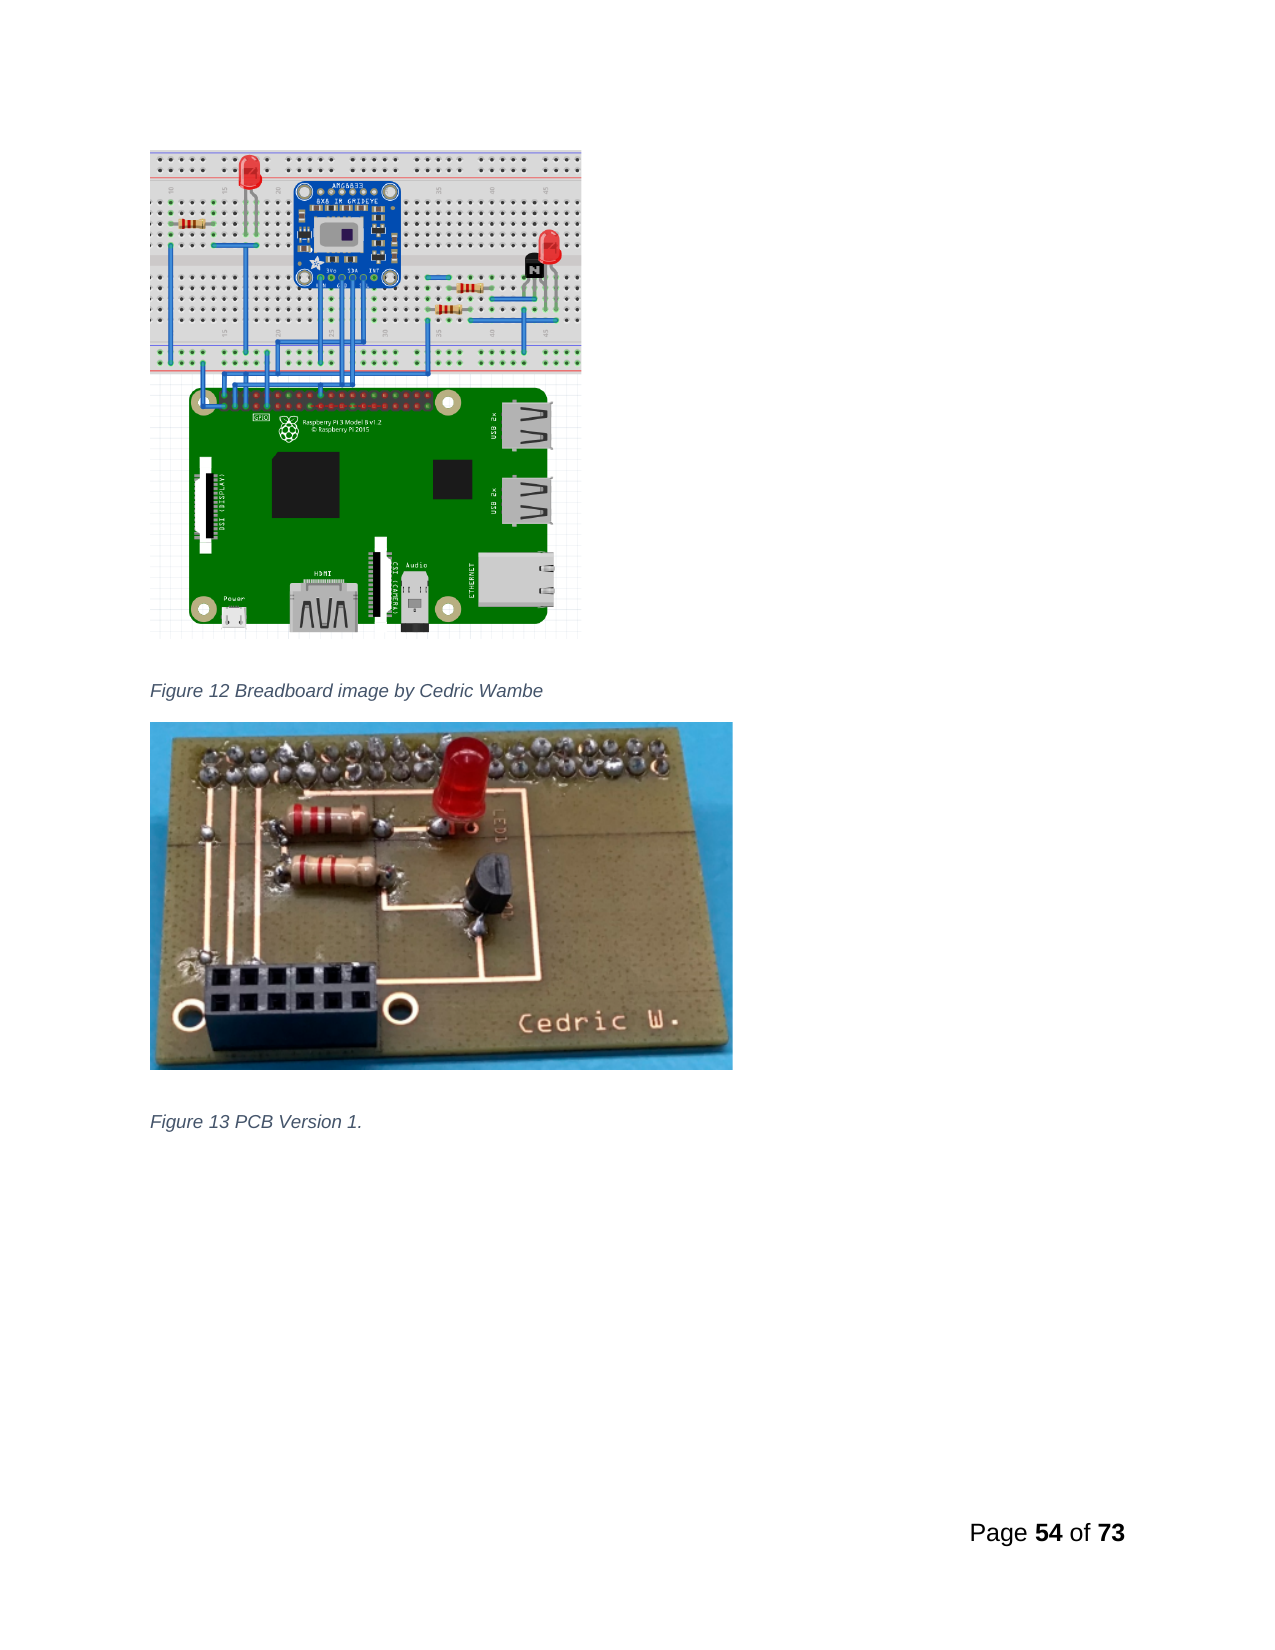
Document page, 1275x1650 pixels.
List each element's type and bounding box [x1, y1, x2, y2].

picture [150, 722, 733, 1070]
picture [150, 150, 582, 639]
